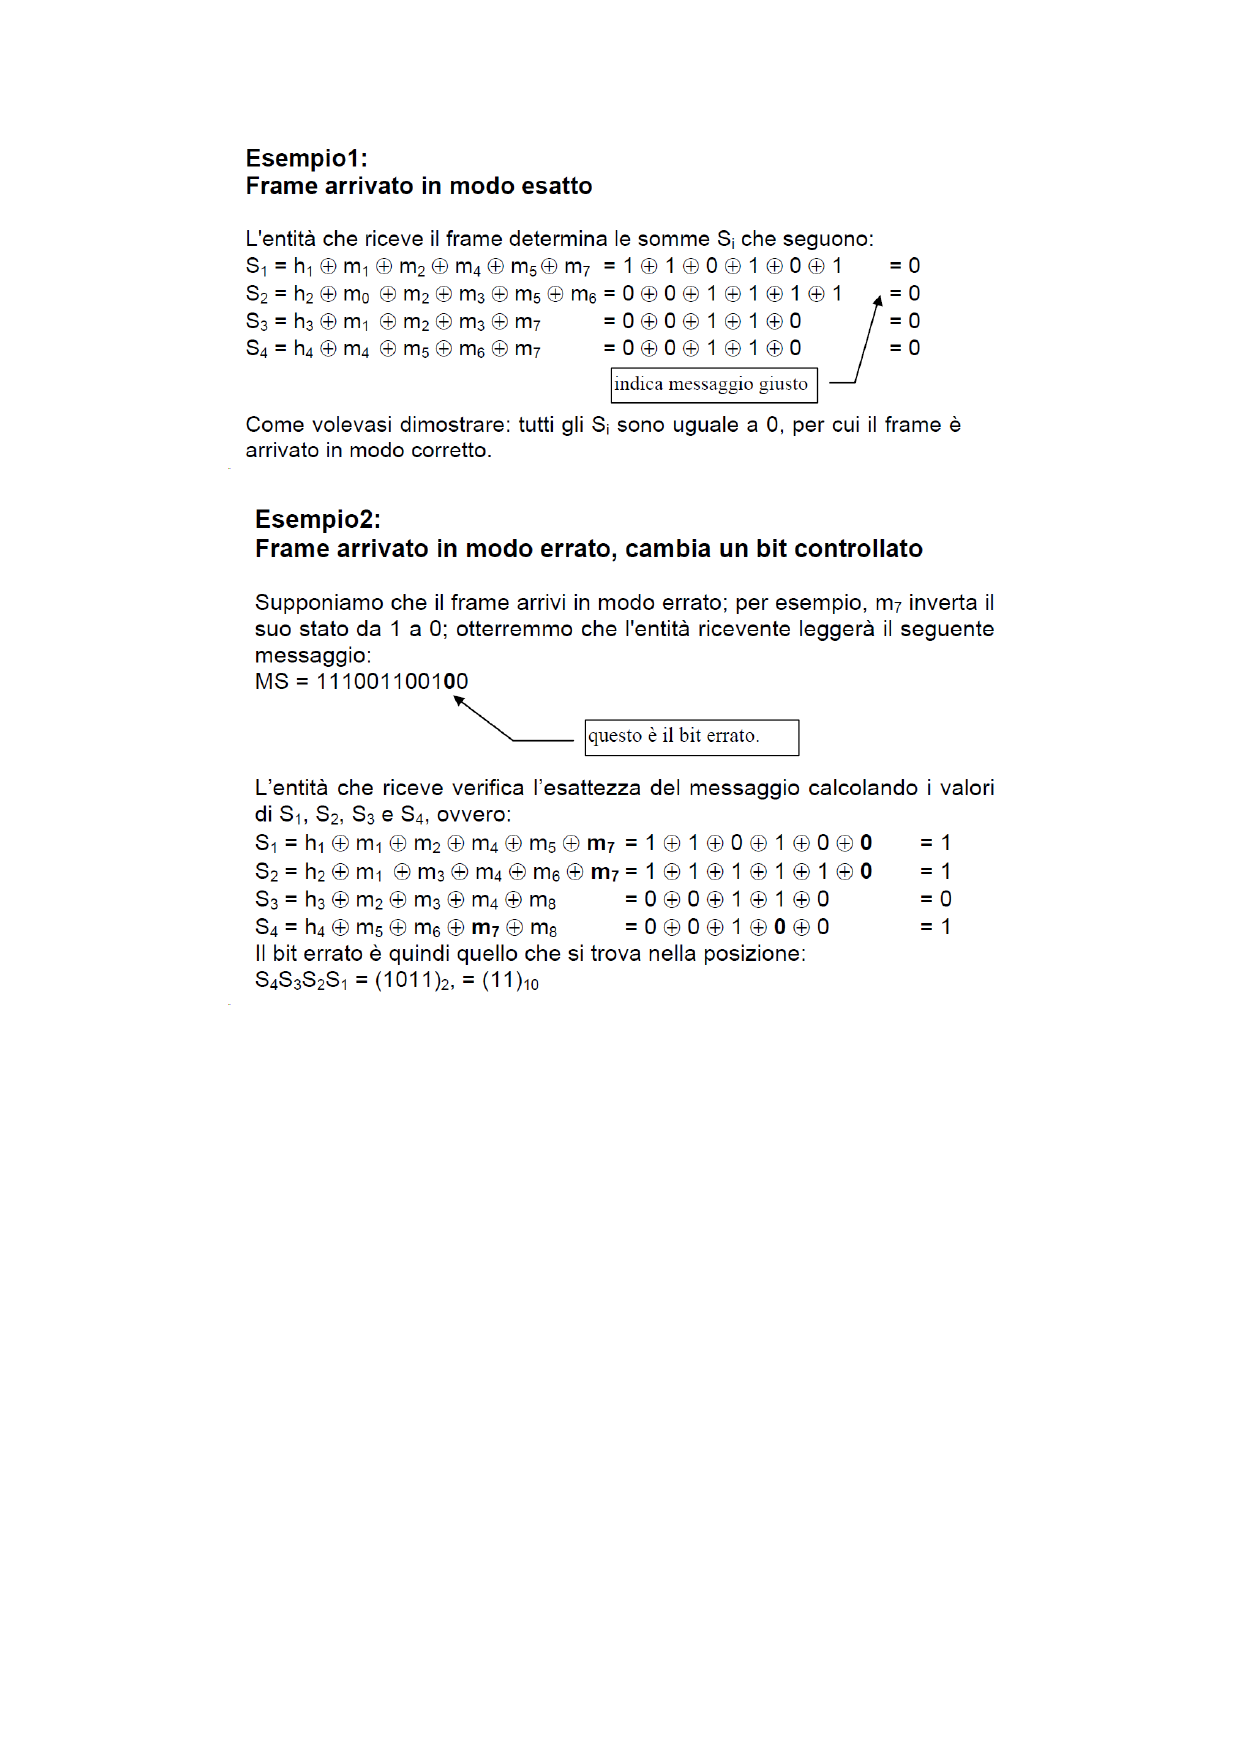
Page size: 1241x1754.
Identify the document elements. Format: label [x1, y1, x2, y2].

picture [228, 147, 1002, 469]
picture [228, 496, 1019, 1005]
